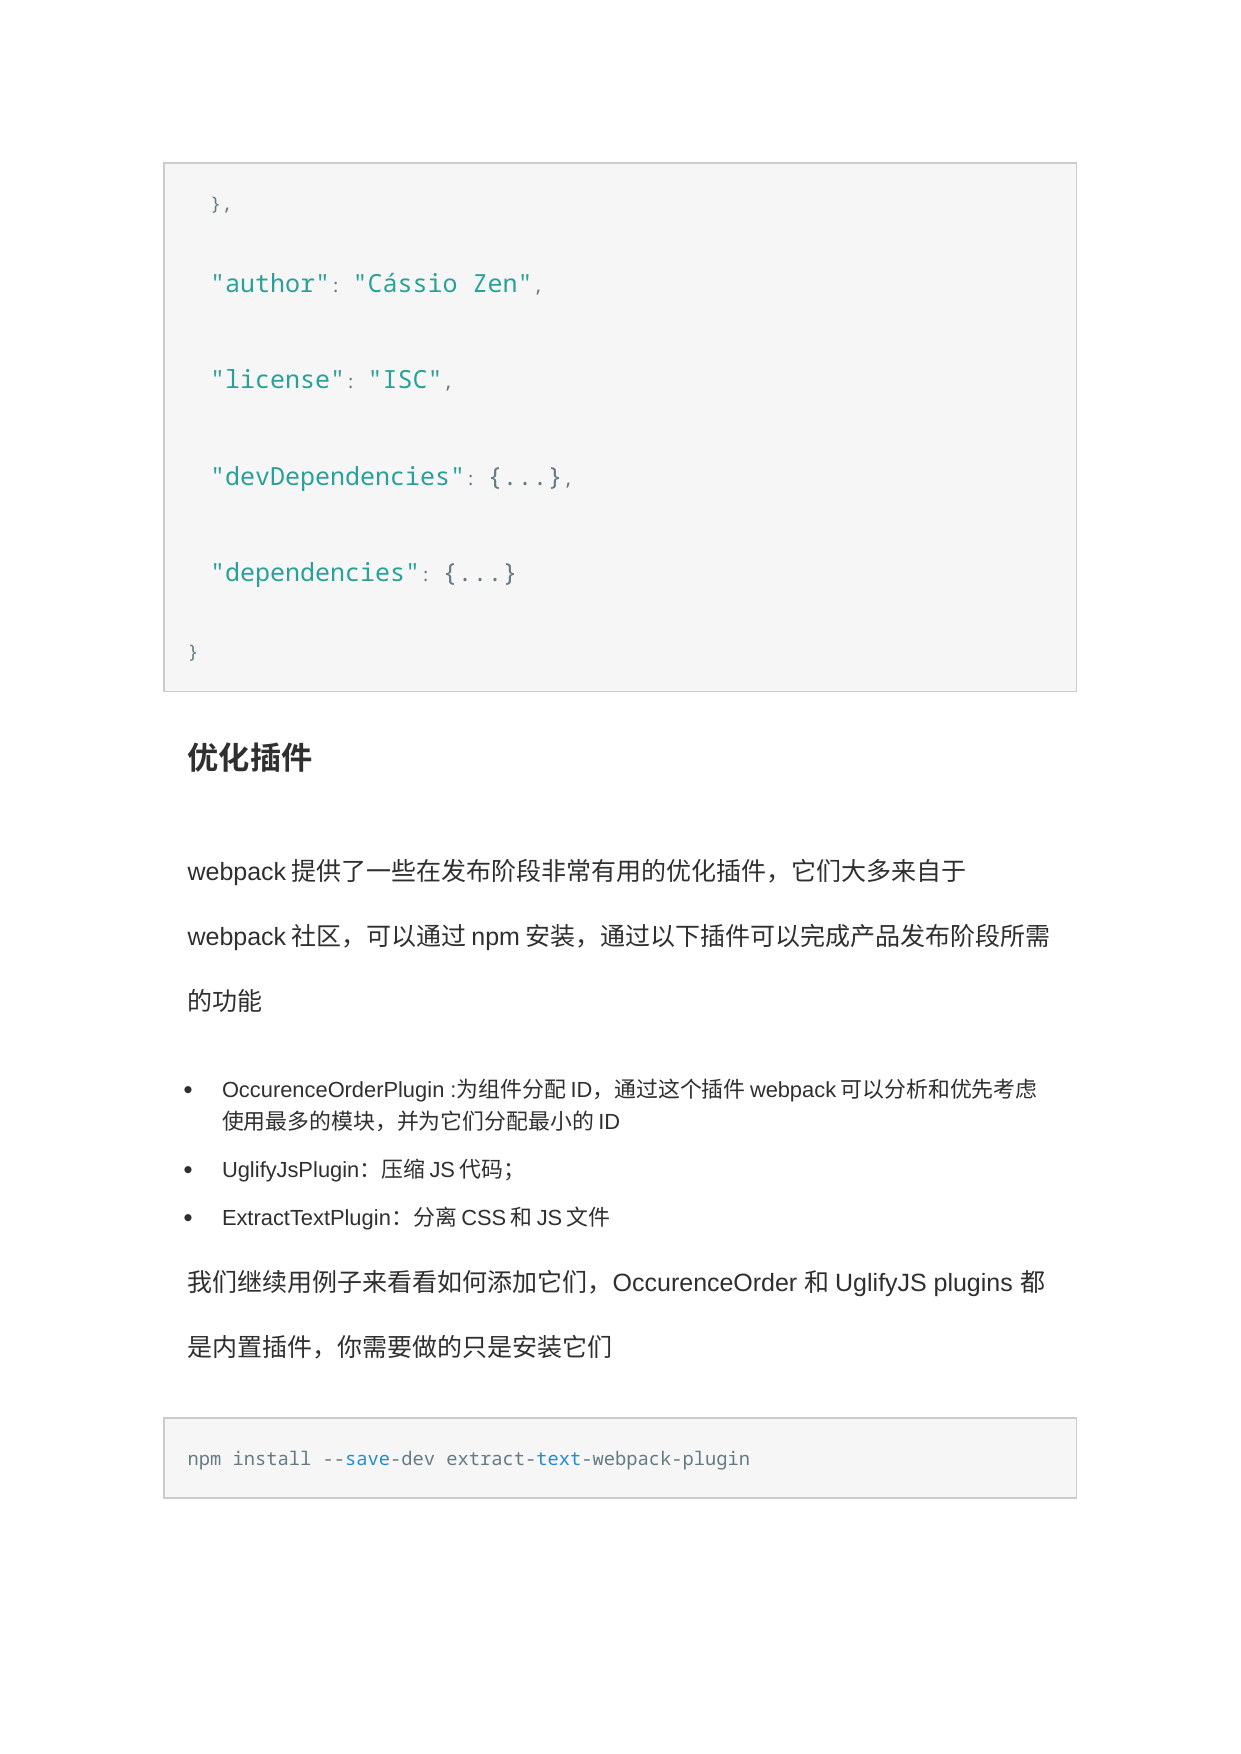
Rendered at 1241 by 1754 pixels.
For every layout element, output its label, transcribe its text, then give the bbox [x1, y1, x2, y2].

list OccurenceOrderPlugin :为组件分配ID，通过这个插件webpack可以分析和优先考虑使用最多的模块，并为它们分配最小的ID [184, 1071, 1053, 1136]
text "author": "Cássio Zen", [165, 226, 1076, 315]
text npm install --save-dev extract-text-webpack-plugin [165, 1419, 1076, 1497]
list ExtractTextPlugin：分离CSS和JS文件 [184, 1200, 1053, 1232]
text "dependencies": {...} [165, 514, 1076, 604]
list UglifyJsPlugin：压缩JS代码； [184, 1152, 1053, 1184]
subtitle 优化插件 [187, 723, 1053, 788]
text } [165, 611, 1076, 691]
text webpack提供了一些在发布阶段非常有用的优化插件，它们大多来自于webpack社区，可以通过npm安装，通过以下插件可以完成产品发布阶段所需的功能 [187, 837, 1053, 1032]
text 我们继续用例子来看看如何添加它们，OccurenceOrder 和 UglifyJS plugins 都是内置插件，你需要做的只是安装它们 [187, 1248, 1053, 1378]
text "devDependencies": {...}, [165, 418, 1076, 508]
text "license": "ISC", [165, 322, 1076, 411]
text }, [165, 164, 1076, 219]
